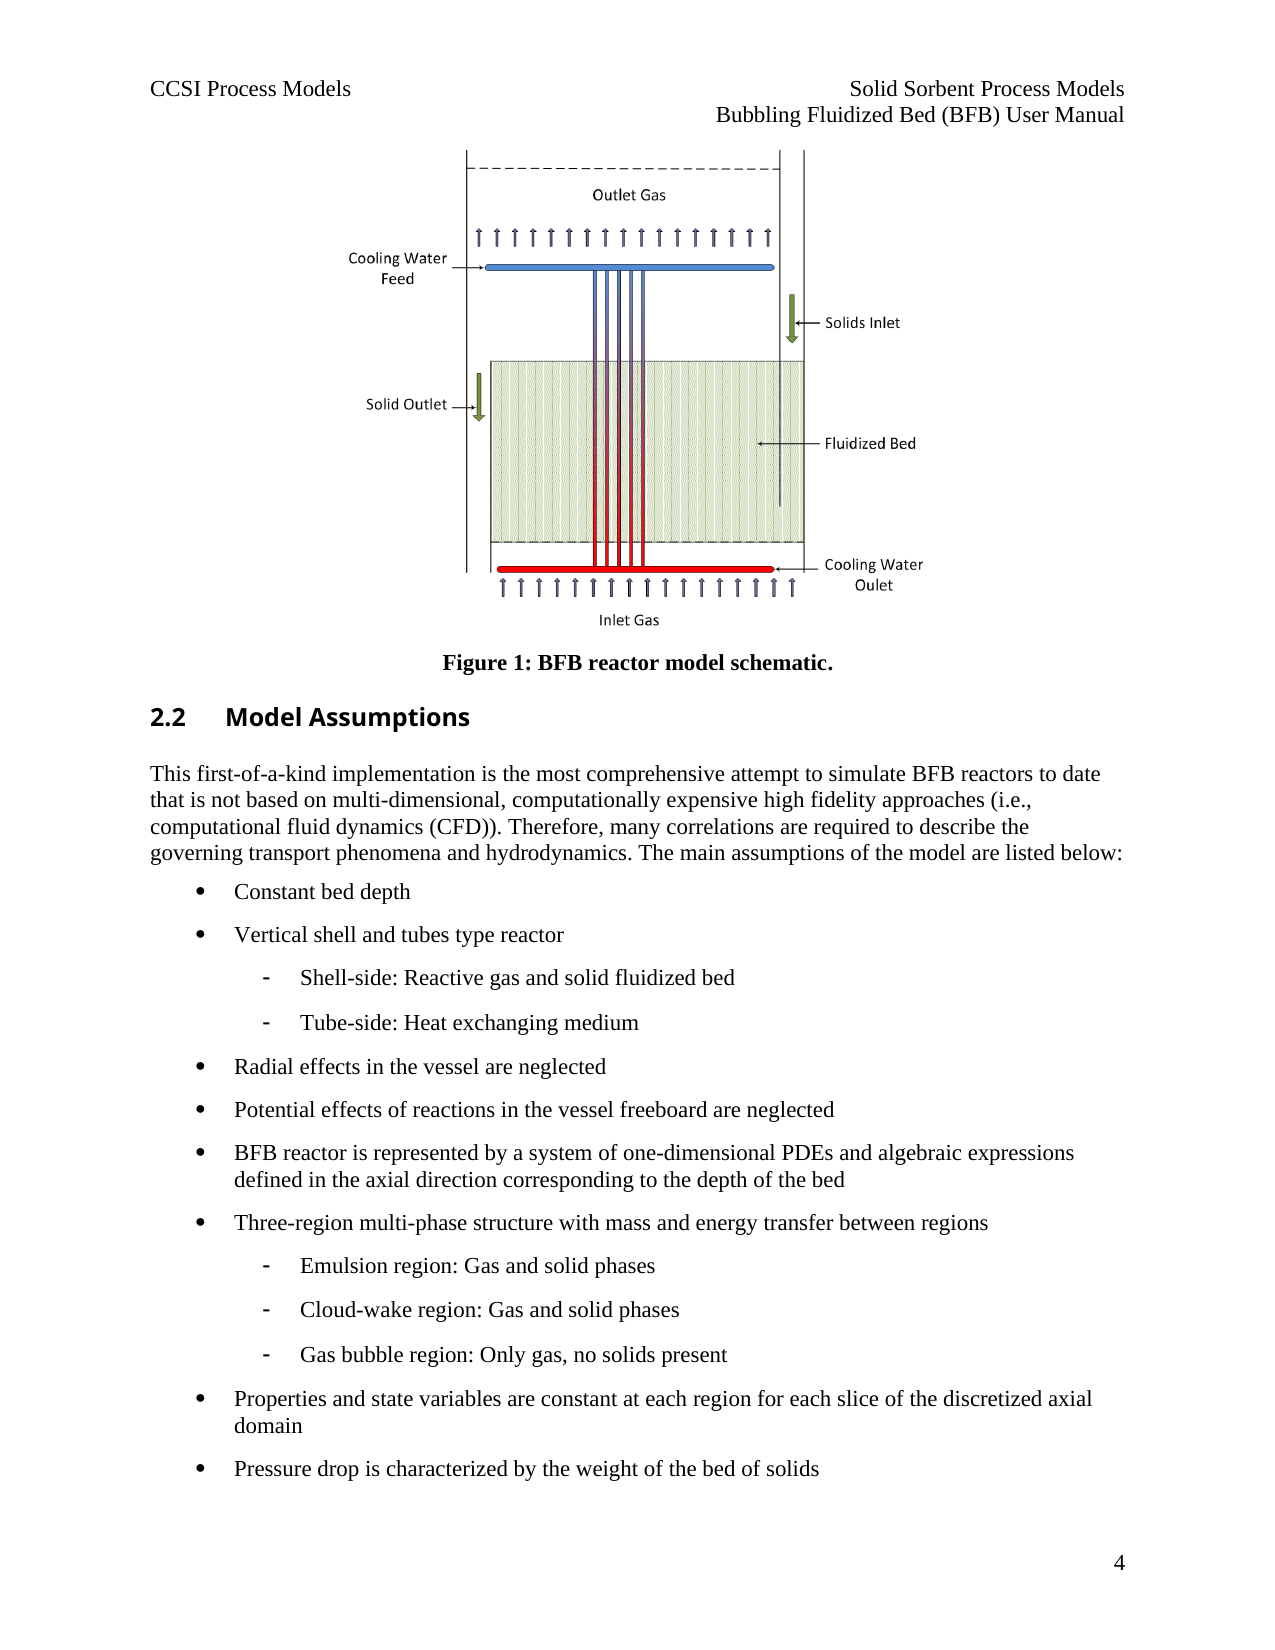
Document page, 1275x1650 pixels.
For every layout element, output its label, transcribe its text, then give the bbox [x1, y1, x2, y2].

text Vertical shell and tubes type reactor [196, 921, 1125, 947]
text Radial effects in the vessel are neglected [196, 1053, 1125, 1079]
text Three-region multi-phase structure with mass and energy transfer between regions [196, 1209, 1125, 1235]
text Potential effects of reactions in the vessel freeboard are neglected [196, 1096, 1125, 1123]
text Pressure drop is characterized by the weight of the bed of solids [196, 1455, 1125, 1481]
text Emulsion region: Gas and solid phases [262, 1252, 1125, 1278]
text Constant bed depth [196, 878, 1125, 904]
text Figure 1: BFB reactor model schematic. [150, 649, 1125, 675]
text Tube-side: Heat exchanging medium [262, 1009, 1125, 1035]
text Cloud-wake region: Gas and solid phases [262, 1296, 1125, 1323]
text Gas bubble region: Only gas, no solids present [262, 1341, 1125, 1367]
text This first-of-a-kind implementation is the most comprehensive attempt to simulate BFB reactors to date that is not based on multi-dimensional, computationally expensive high fidelity approaches (i.e., computational fluid dynamics (CFD)). Therefore, many correlations are required to describe the governing transport phenomena and hydrodynamics. The main assumptions of the model are listed below: [150, 760, 1125, 866]
text Properties and state variables are constant at each region for each slice of the discretized axial domain [196, 1385, 1125, 1438]
text BFB reactor is represented by a system of one-dimensional PDEs and algebraic expressions defined in the axial direction corresponding to the depth of the bed [196, 1139, 1125, 1192]
subtitle Model Assumptions [150, 700, 1125, 734]
text Shell-side: Reactive gas and solid fluidized bed [262, 964, 1125, 990]
picture [348, 150, 927, 630]
